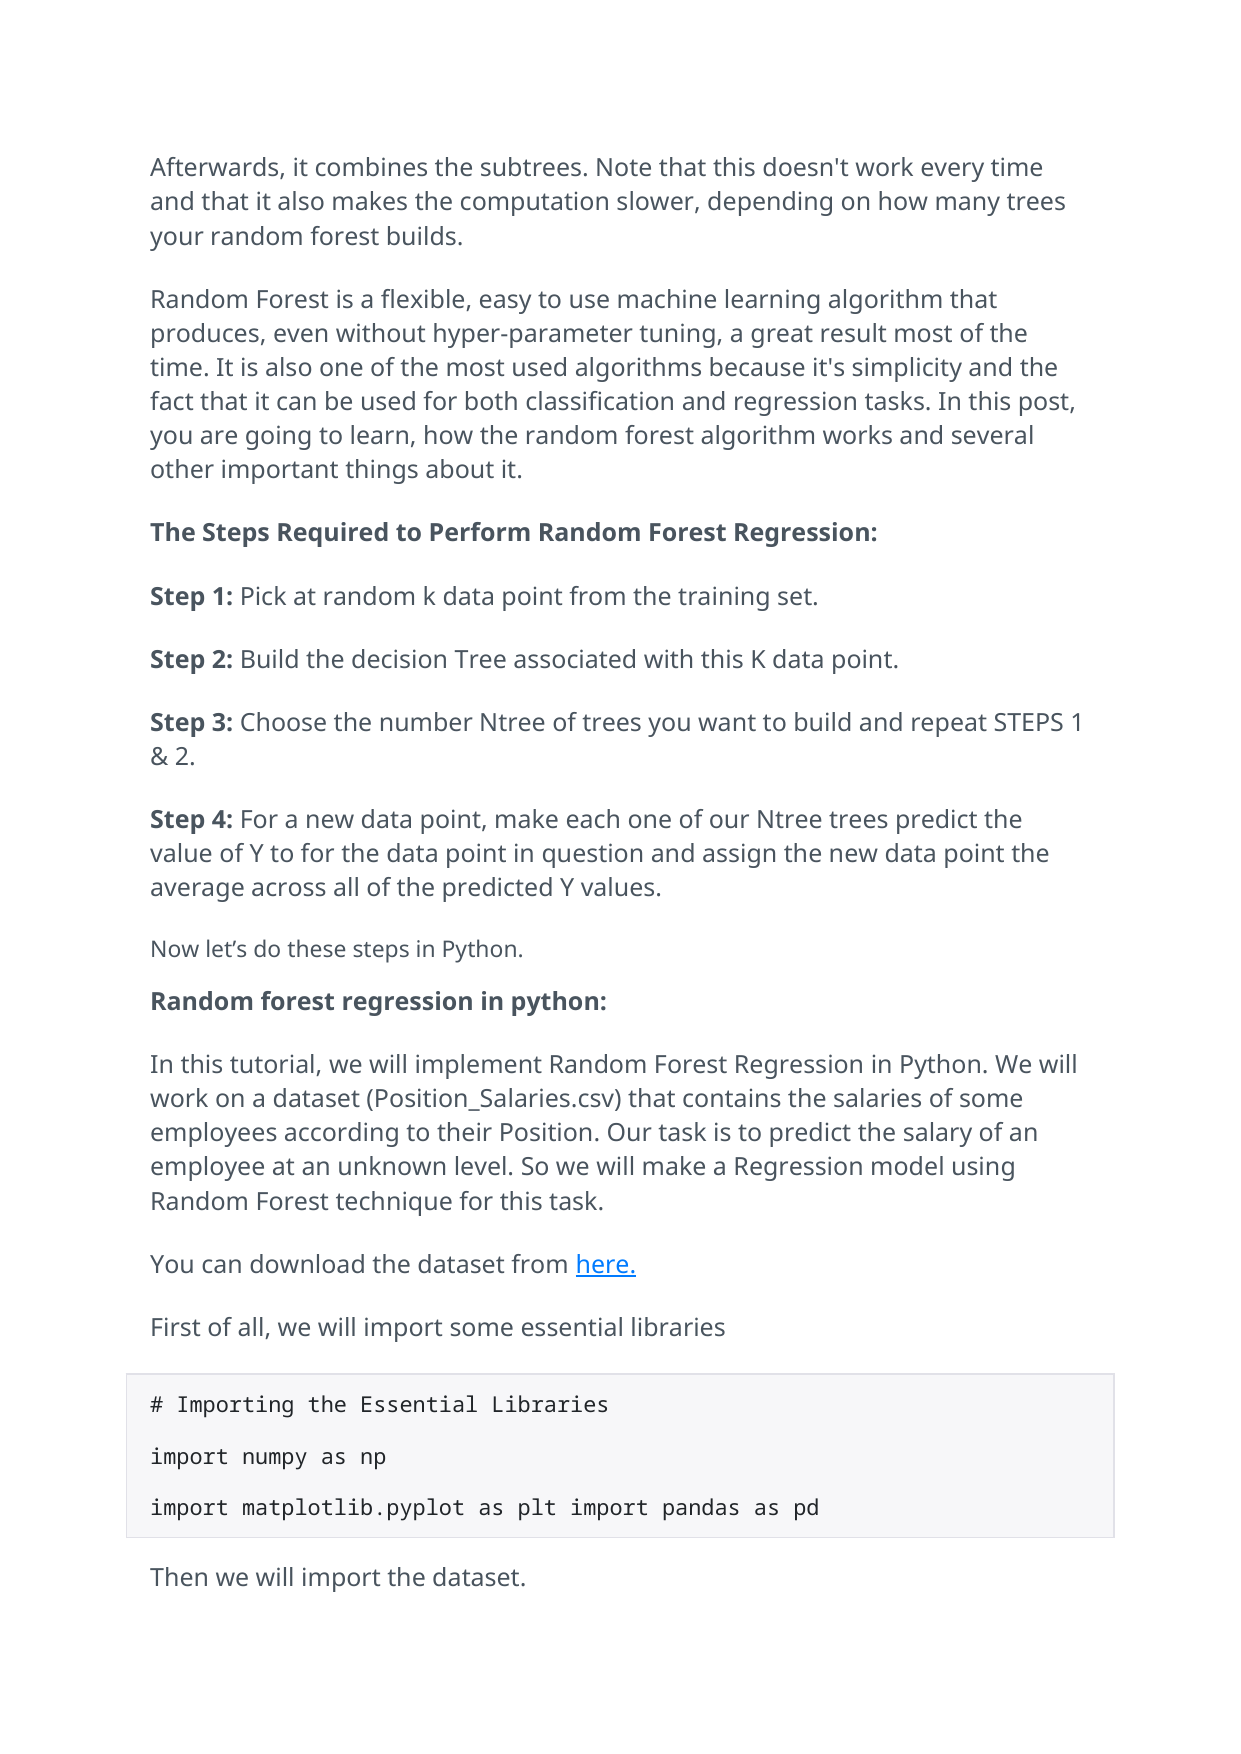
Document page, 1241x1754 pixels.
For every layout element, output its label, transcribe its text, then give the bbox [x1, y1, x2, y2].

text You can download the dataset from here. [150, 1246, 1090, 1280]
text import numpy as np [127, 1424, 1113, 1470]
text First of all, we will import some essential libraries [150, 1309, 1090, 1344]
text Step 4: For a new data point, make each one of our Ntree trees predict the value of Y to for the data point in question and assign the new data point the average across all of the predicted Y values. [150, 802, 1090, 904]
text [150, 150, 1090, 252]
text Step 2: Build the decision Tree associated with this K data point. [150, 641, 1090, 675]
text The Steps Required to Perform Random Forest Regression: [150, 515, 1090, 549]
text Step 1: Pick at random k data point from the training set. [150, 578, 1090, 612]
text Then we will import the dataset. [150, 1560, 1090, 1594]
text Random Forest is a flexible, easy to use machine learning algorithm that produces, even without hyper-parameter tuning, a great result most of the time. It is also one of the most used algorithms because it's simplicity and the fact that it can be used for both classification and regression tasks. In this post, you are going to learn, how the random forest algorithm works and several other important things about it. [150, 281, 1090, 486]
text import matplotlib.pyplot as plt import pandas as pd [127, 1476, 1113, 1537]
text # Importing the Essential Libraries [127, 1375, 1113, 1419]
text Now let’s do these steps in Python. [150, 933, 1090, 964]
text Step 3: Choose the number Ntree of trees you want to build and repeat STEPS 1 & 2. [150, 704, 1090, 773]
text Random forest regression in python: [150, 984, 1090, 1018]
text In this tutorial, we will implement Random Forest Regression in Python. We will work on a dataset (Position_Salaries.csv) that contains the salaries of some employees according to their Position. Our task is to predict the salary of an employee at an unknown level. So we will make a Regression model using Random Forest technique for this task. [150, 1047, 1090, 1217]
